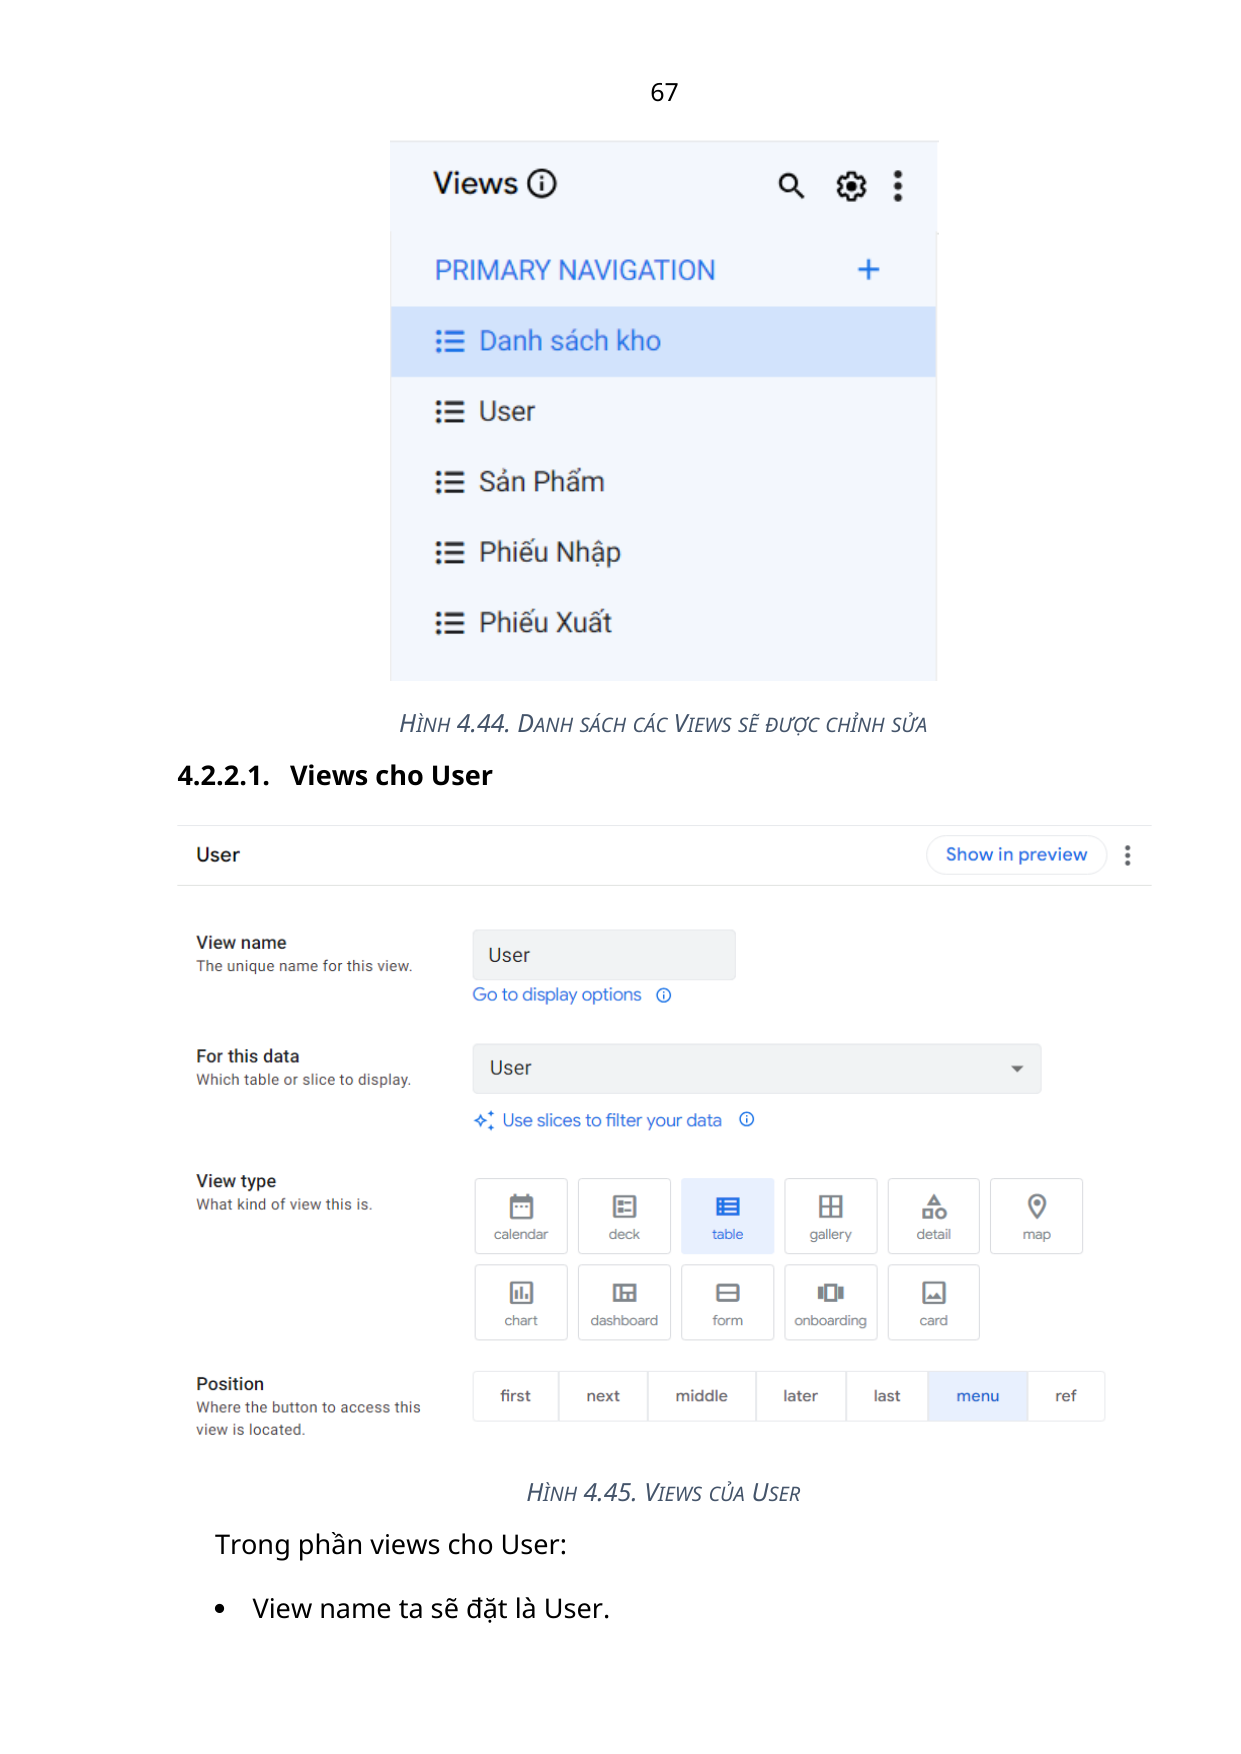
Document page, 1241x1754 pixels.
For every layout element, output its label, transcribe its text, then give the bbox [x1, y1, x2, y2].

list View name ta sẽ đặt là User. [215, 1589, 1152, 1626]
subtitle Views cho User [177, 756, 1152, 793]
text Hình 4.45. Views của User [177, 1475, 1152, 1509]
text Hình 4.44. Danh sách các Views sẽ được chỉnh sửa [177, 705, 1152, 739]
text Trong phần views cho User: [177, 1525, 1152, 1562]
picture [390, 133, 939, 681]
picture [177, 823, 1152, 1450]
